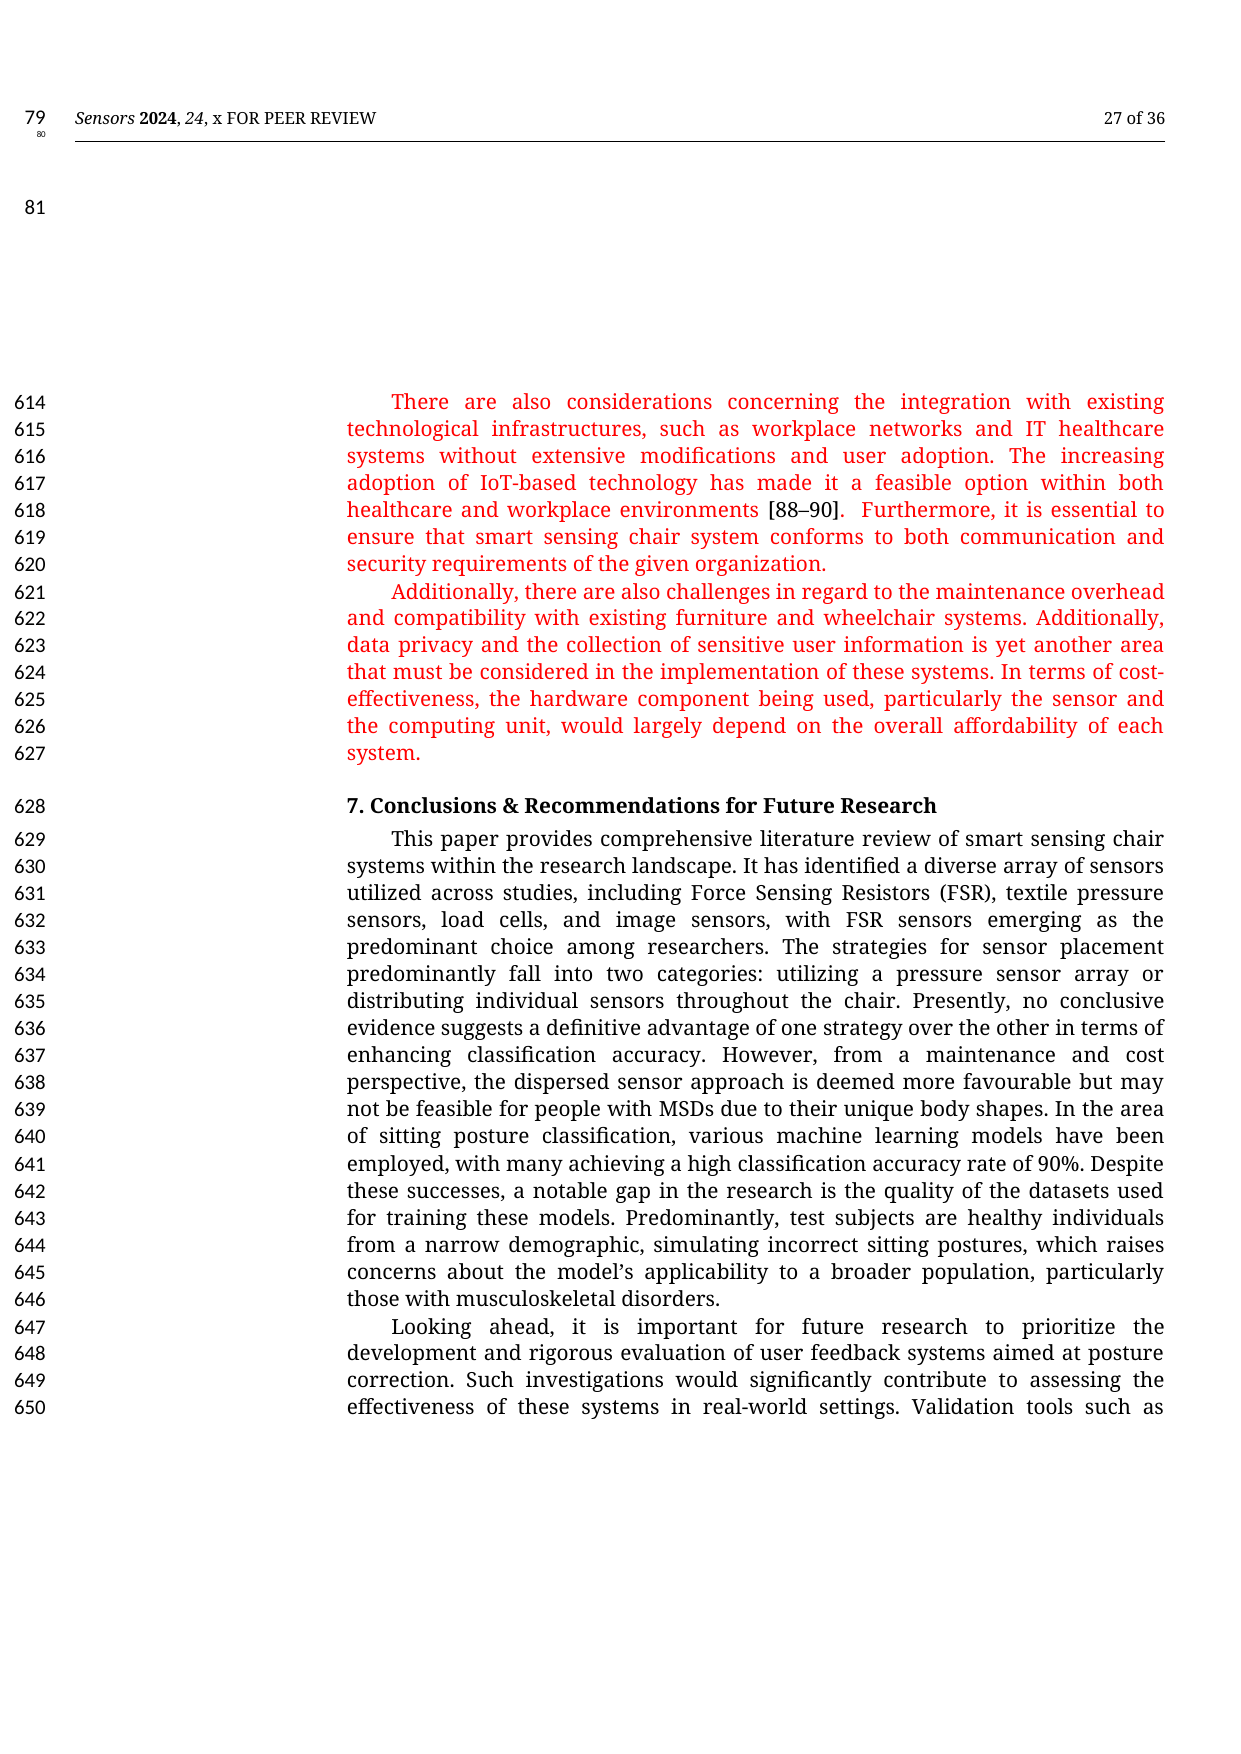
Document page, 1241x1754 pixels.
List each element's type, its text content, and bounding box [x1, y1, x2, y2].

subtitle 7. Conclusions & Recommendations for Future Research [347, 792, 1165, 819]
text This paper provides comprehensive literature review of smart sensing chair systems within the research landscape. It has identified a diverse array of sensors utilized across studies, including Force Sensing Resistors (FSR), textile pressure sensors, load cells, and image sensors, with FSR sensors emerging as the predominant choice among researchers. The strategies for sensor placement predominantly fall into two categories: utilizing a pressure sensor array or distributing individual sensors throughout the chair. Presently, no conclusive evidence suggests a definitive advantage of one strategy over the other in terms of enhancing classification accuracy. However, from a maintenance and cost perspective, the dispersed sensor approach is deemed more favourable but may not be feasible for people with MSDs due to their unique body shapes. In the area of sitting posture classification, various machine learning models have been employed, with many achieving a high classification accuracy rate of 90%. Despite these successes, a notable gap in the research is the quality of the datasets used for training these models. Predominantly, test subjects are healthy individuals from a narrow demographic, simulating incorrect sitting postures, which raises concerns about the model’s applicability to a broader population, particularly those with musculoskeletal disorders. [347, 825, 1165, 1313]
text There are also considerations concerning the integration with existing technological infrastructures, such as workplace networks and IT healthcare systems without extensive modifications and user adoption. The increasing adoption of IoT-based technology has made it a feasible option within both healthcare and workplace environments [88–90]. Furthermore, it is essential to ensure that smart sensing chair system conforms to both communication and security requirements of the given organization. [347, 388, 1165, 577]
text Additionally, there are also challenges in regard to the maintenance overhead and compatibility with existing furniture and wheelchair systems. Additionally, data privacy and the collection of sensitive user information is yet another area that must be considered in the implementation of these systems. In terms of cost-effectiveness, the hardware component being used, particularly the sensor and the computing unit, would largely depend on the overall affordability of each system. [347, 577, 1165, 767]
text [347, 1313, 1165, 1421]
